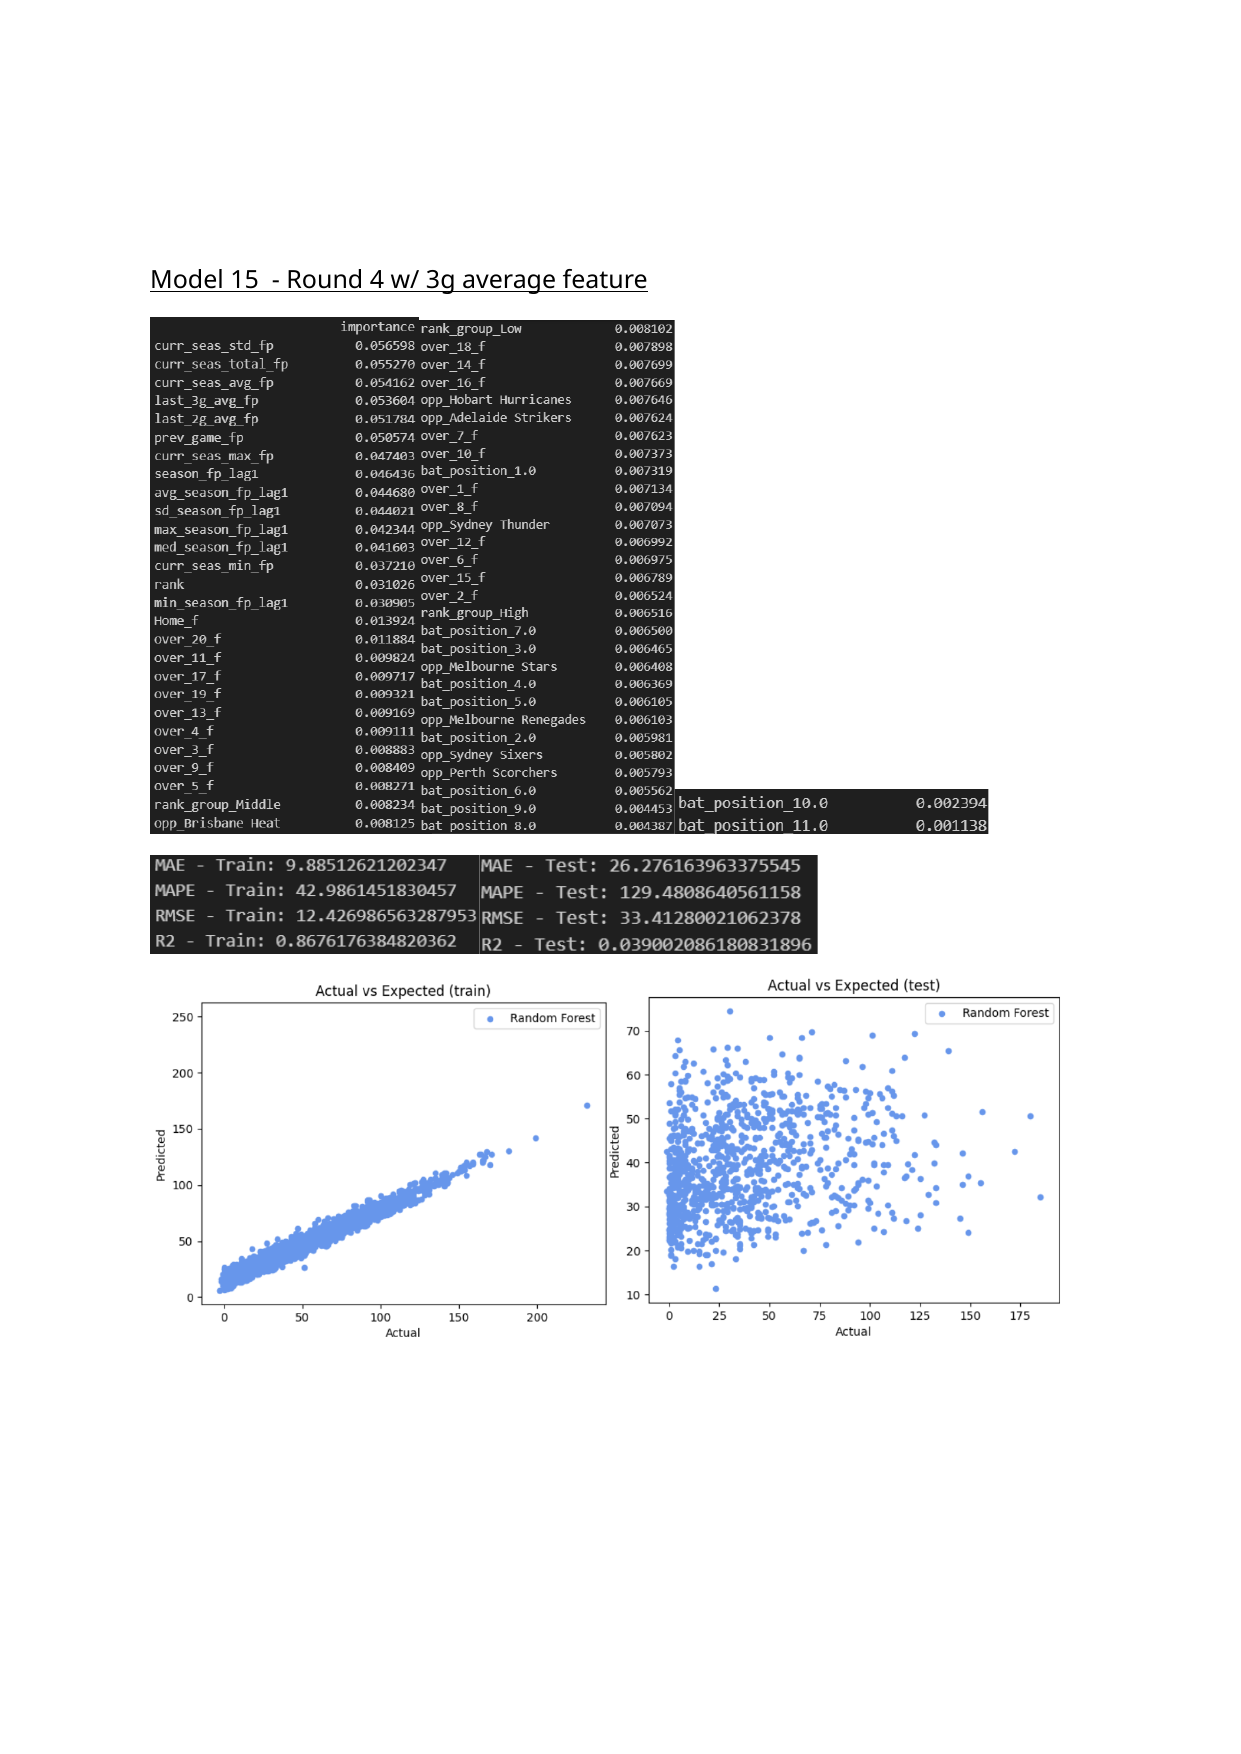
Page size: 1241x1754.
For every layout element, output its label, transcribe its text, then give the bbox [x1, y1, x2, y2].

picture [150, 975, 1061, 1338]
picture [150, 855, 818, 954]
picture [150, 317, 989, 834]
text Model 15 - Round 4 w/ 3g average feature [150, 262, 1090, 296]
